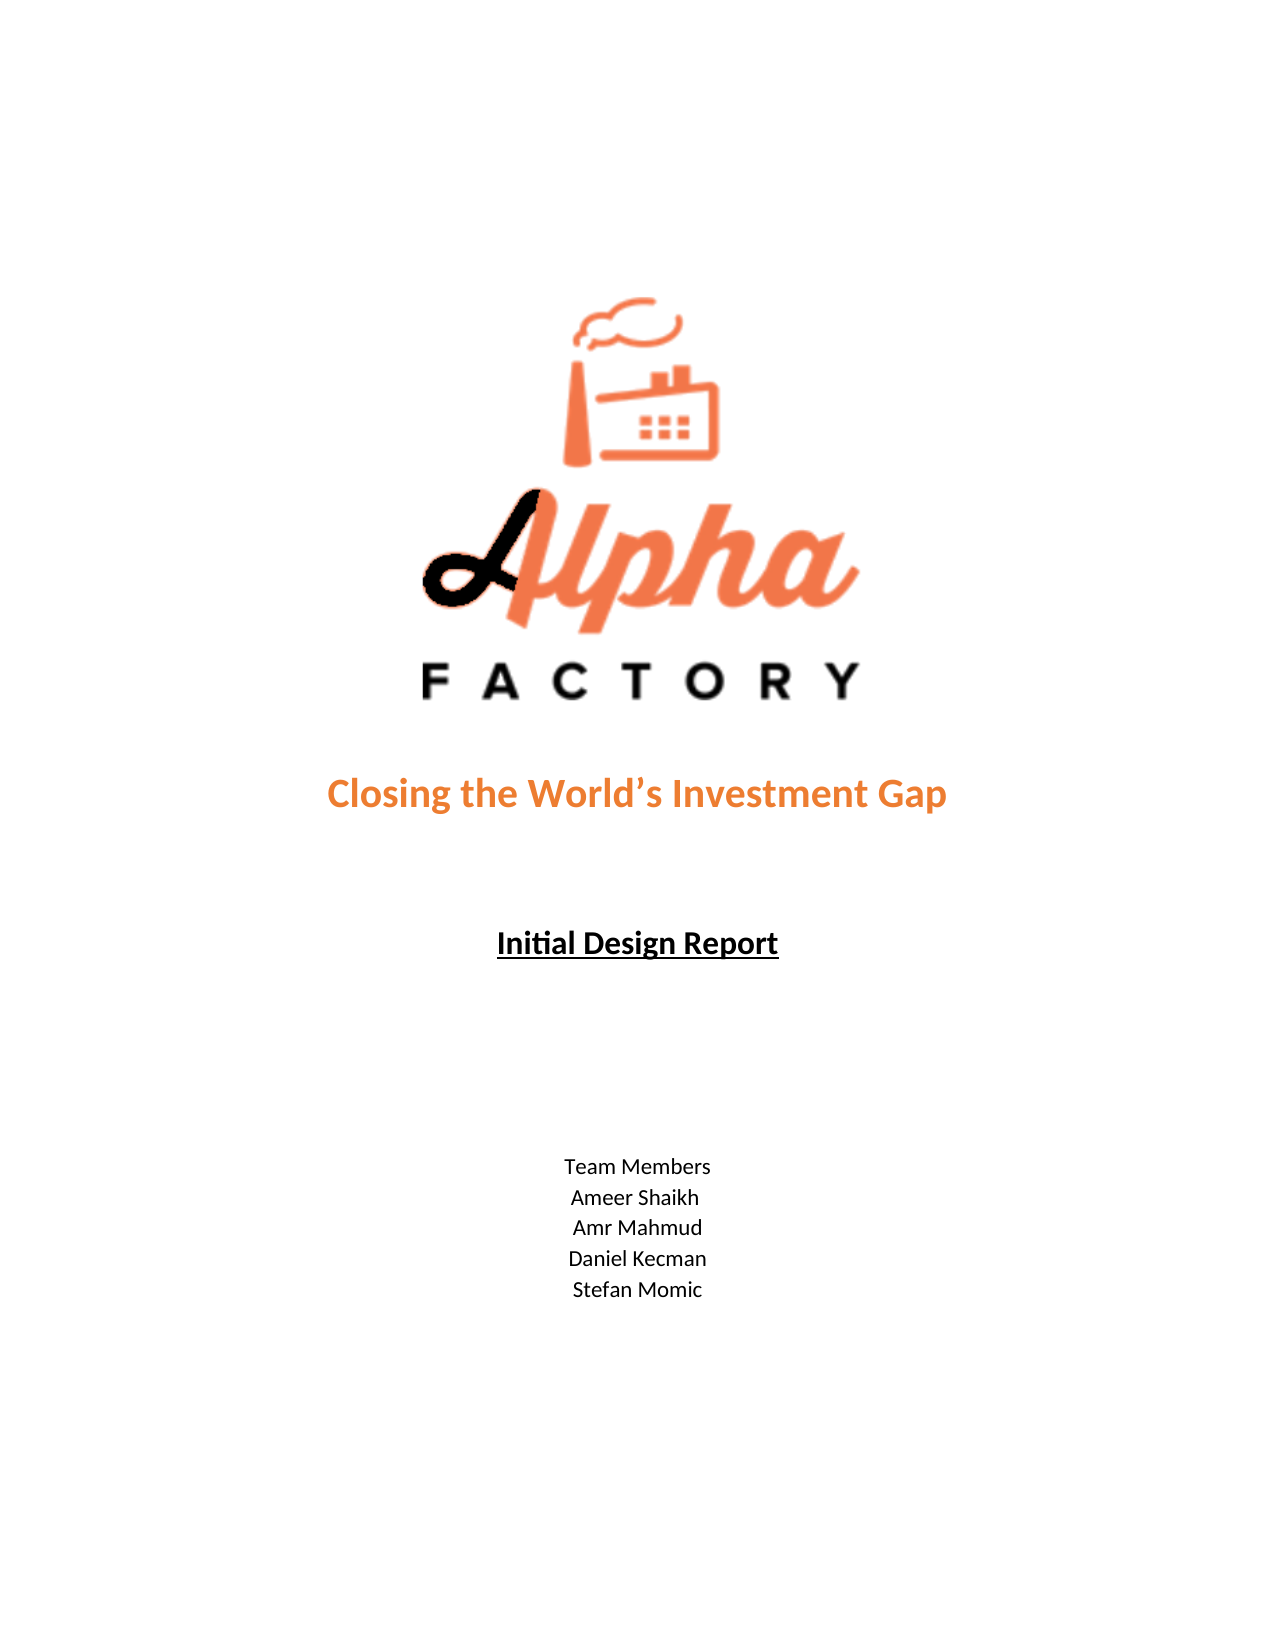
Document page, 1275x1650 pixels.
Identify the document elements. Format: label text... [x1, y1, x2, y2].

picture [349, 236, 926, 752]
text Closing the World’s Investment Gap [150, 767, 1125, 818]
text Initial Design Report [150, 922, 1125, 963]
text Team Members Ameer Shaikh Amr Mahmud Daniel Kecman Stefan Momic [150, 1152, 1125, 1303]
